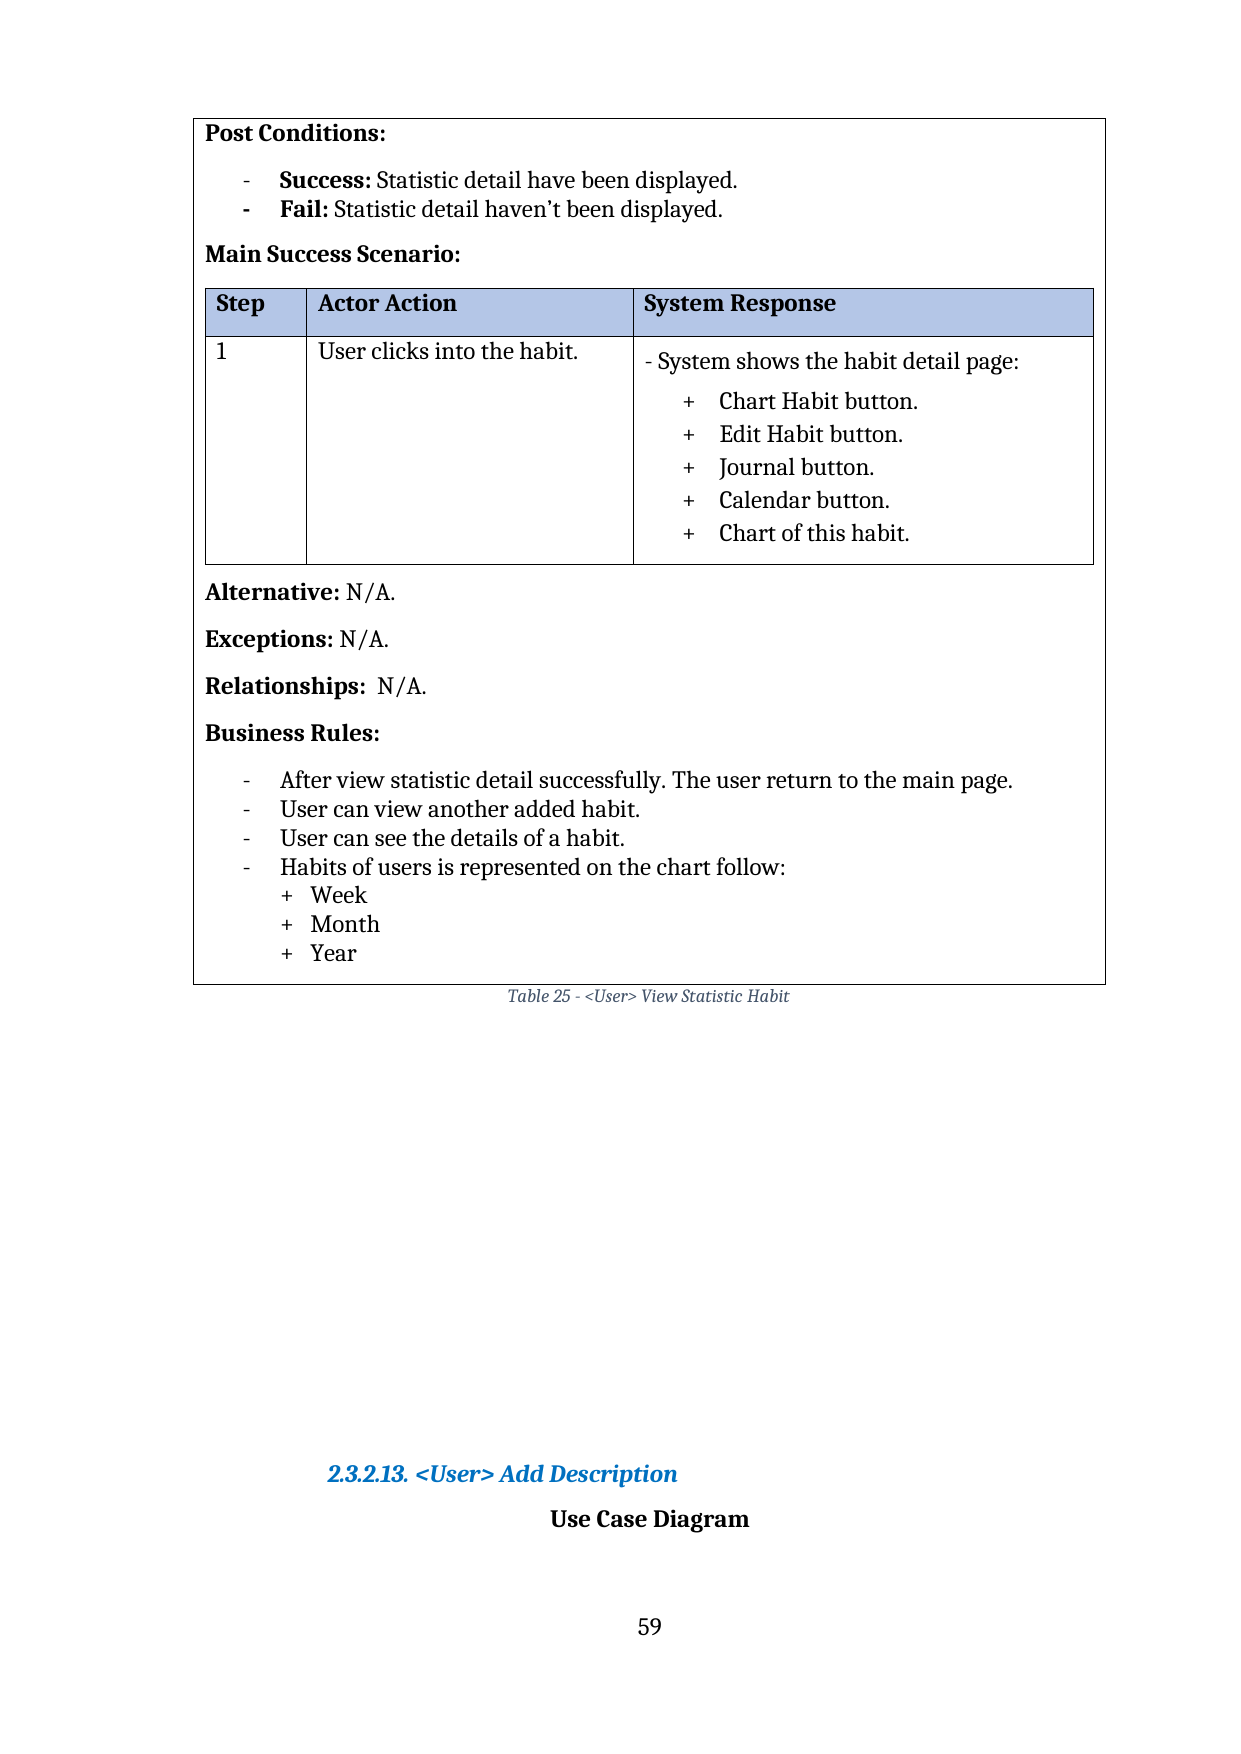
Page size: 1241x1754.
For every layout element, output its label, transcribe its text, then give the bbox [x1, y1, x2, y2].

list Use Case Diagram [177, 1505, 1122, 1534]
text Table 25 - <User> View Statistic Habit [177, 985, 1122, 1007]
subtitle <User> Add Description [327, 1460, 1122, 1489]
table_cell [194, 119, 1105, 984]
